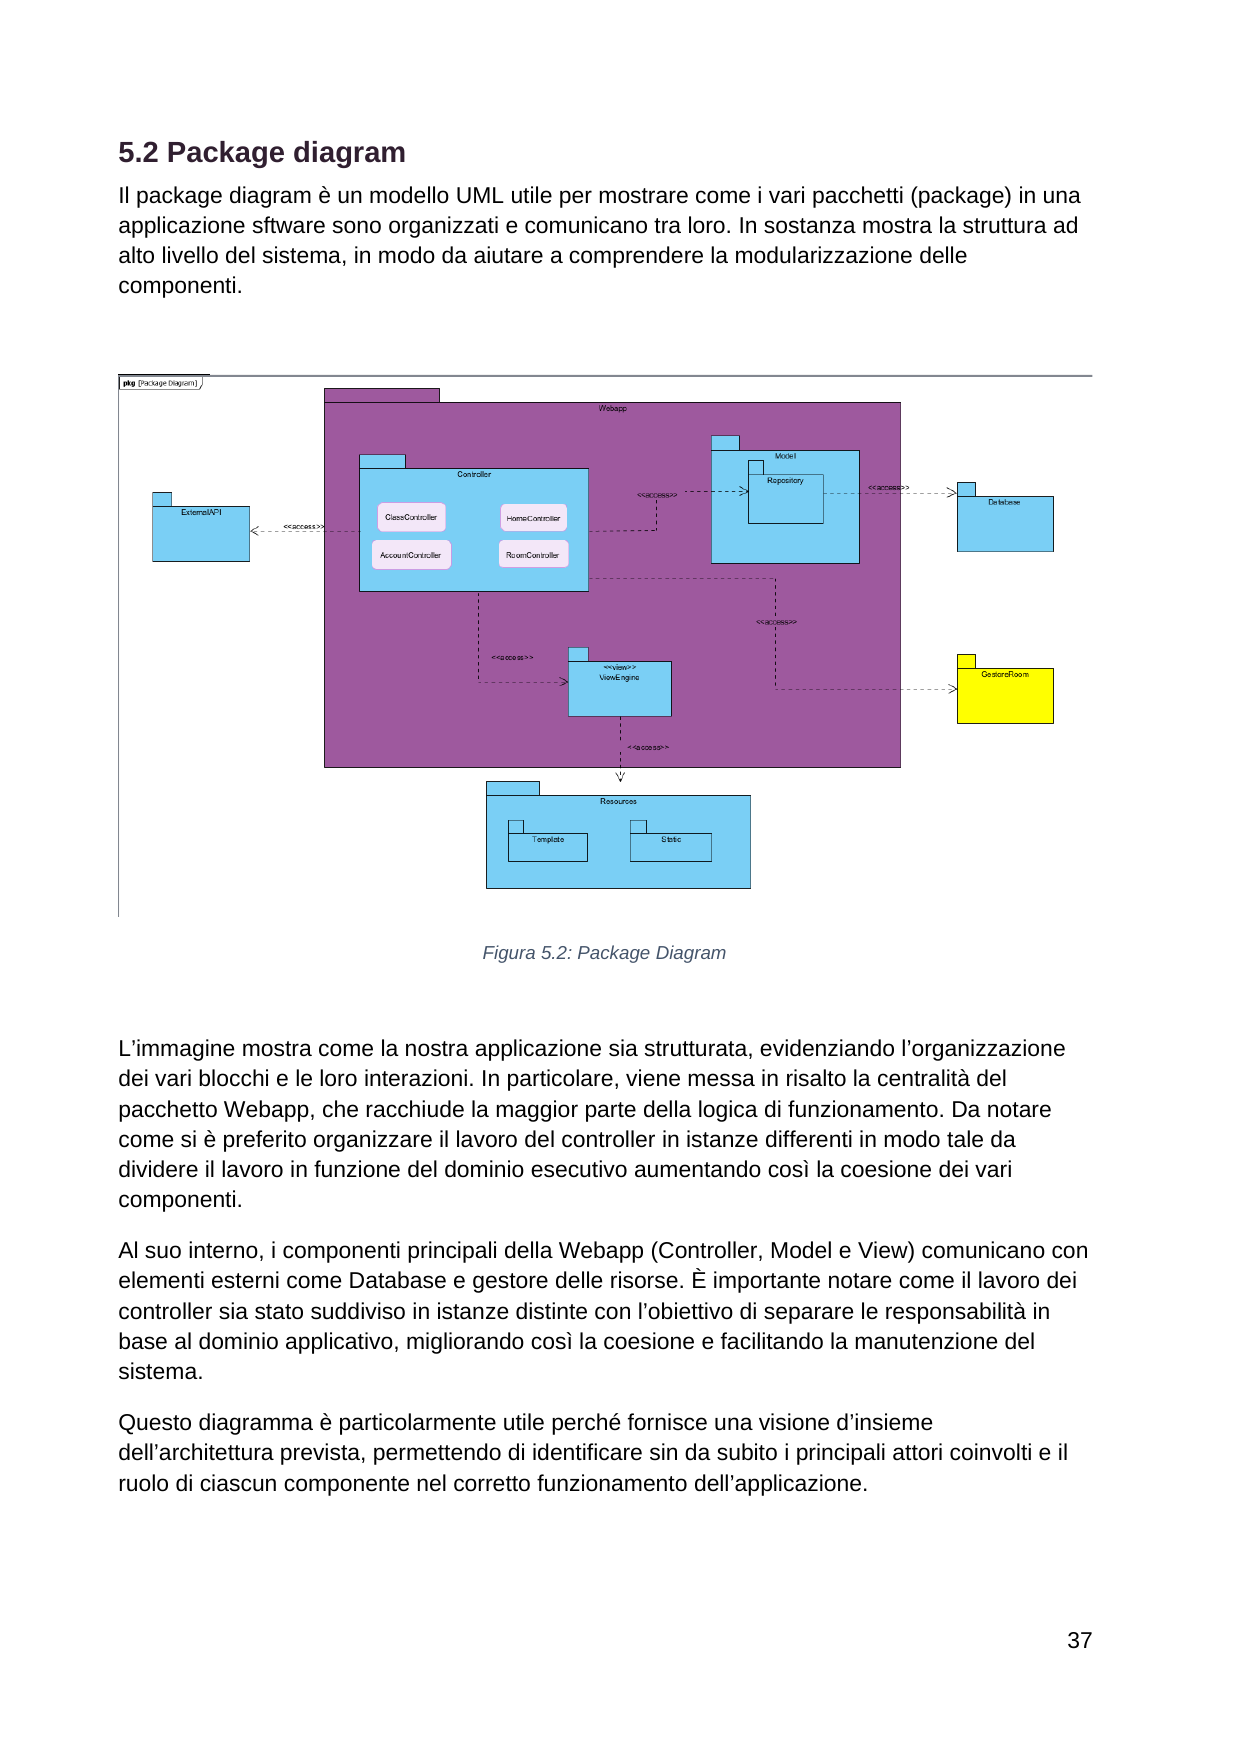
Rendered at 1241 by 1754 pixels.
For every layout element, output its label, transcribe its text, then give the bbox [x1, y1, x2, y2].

text Questo diagramma è particolarmente utile perché fornisce una visione d’insieme dell’architettura prevista, permettendo di identificare sin da subito i principali attori coinvolti e il ruolo di ciascun componente nel corretto funzionamento dell’applicazione. [118, 1409, 1092, 1496]
text Figura 5.2: Package Diagram [118, 942, 1092, 963]
text Al suo interno, i componenti principali della Webapp (Controller, Model e View) comunicano con elementi esterni come Database e gestore delle risorse. È importante notare come il lavoro dei controller sia stato suddiviso in istanze distinte con l’obiettivo di separare le responsabilità in base al dominio applicativo, migliorando così la coesione e facilitando la manutenzione del sistema. [118, 1237, 1092, 1384]
subtitle 5.2 Package diagram [118, 135, 1092, 168]
text L’immagine mostra come la nostra applicazione sia strutturata, evidenziando l’organizzazione dei vari blocchi e le loro interazioni. In particolare, viene messa in risalto la centralità del pacchetto Webapp, che racchiude la maggior parte della logica di funzionamento. Da notare come si è preferito organizzare il lavoro del controller in istanze differenti in modo tale da dividere il lavoro in funzione del dominio esecutivo aumentando così la coesione dei vari componenti. [118, 1035, 1092, 1213]
text Il package diagram è un modello UML utile per mostrare come i vari pacchetti (package) in una applicazione sftware sono organizzati e comunicano tra loro. In sostanza mostra la struttura ad alto livello del sistema, in modo da aiutare a comprendere la modularizzazione delle componenti. [118, 182, 1092, 299]
picture [118, 374, 1093, 917]
